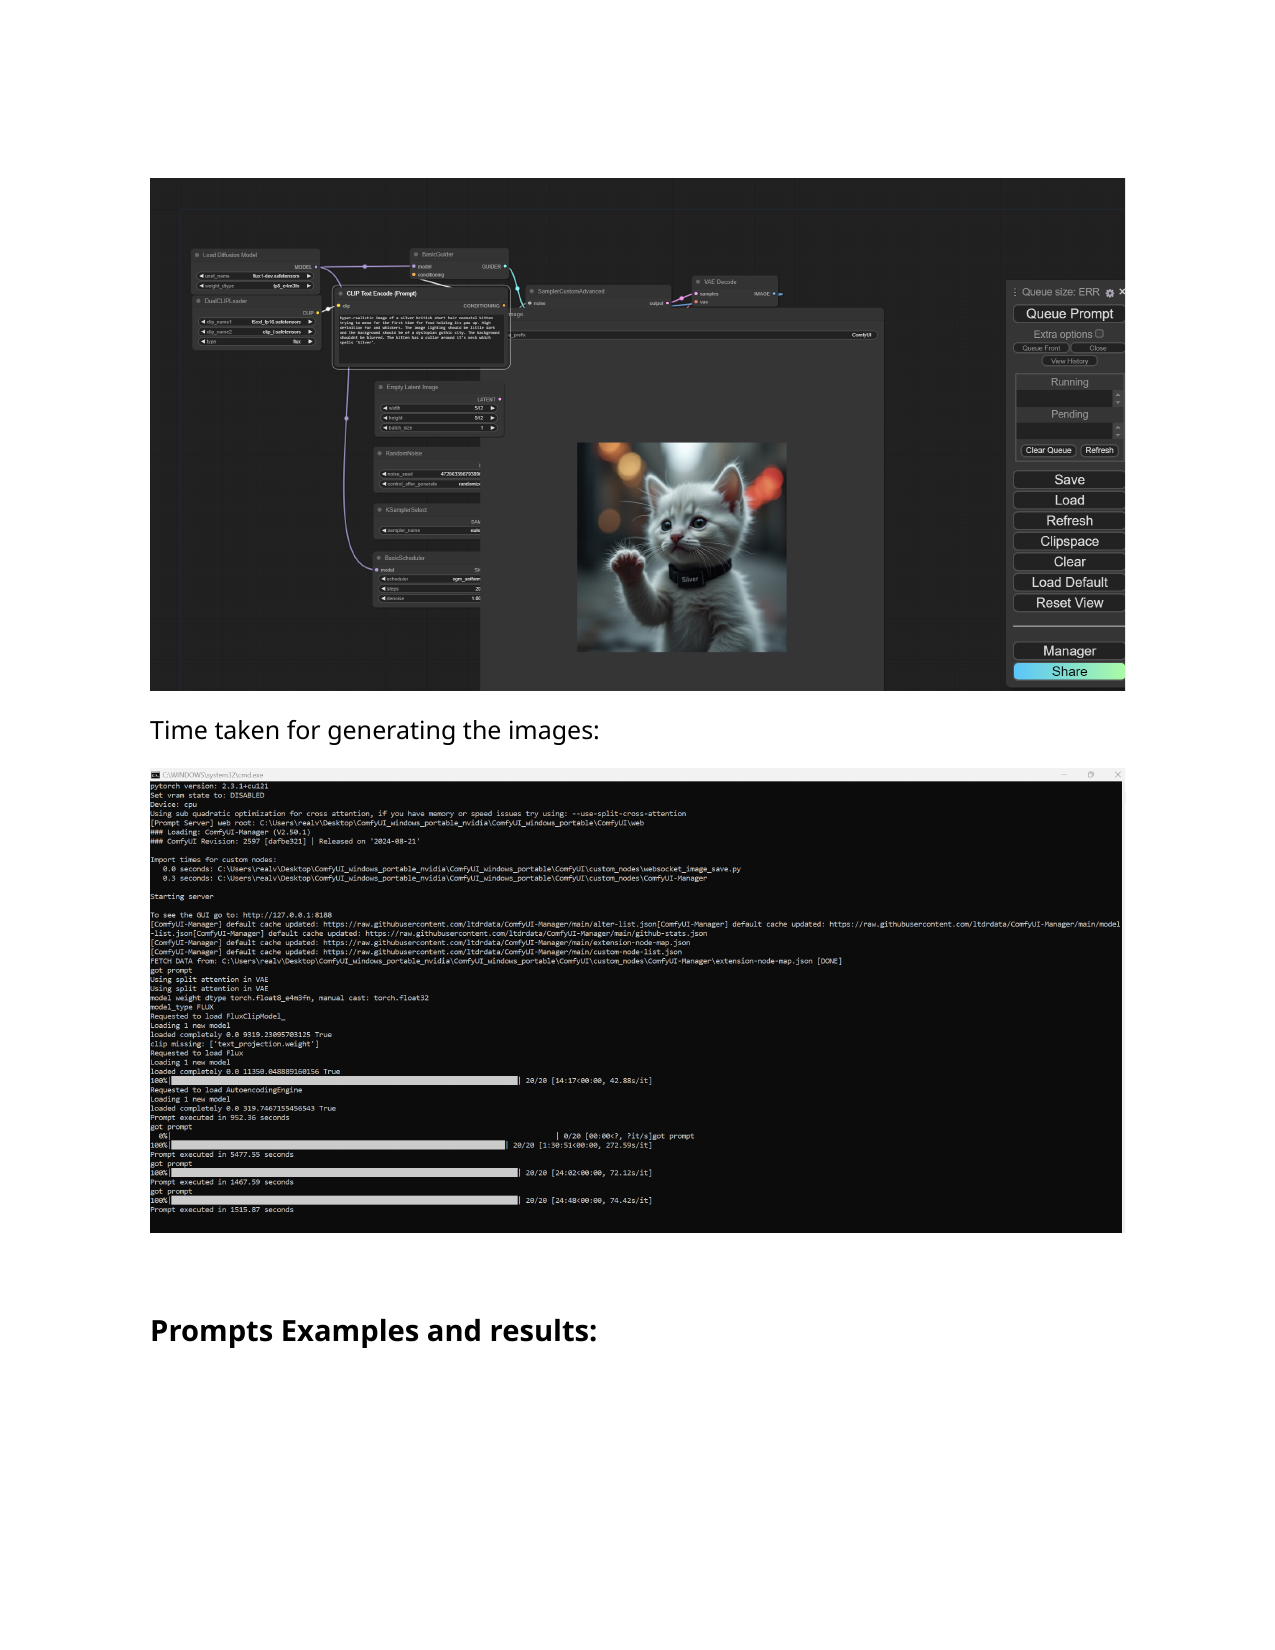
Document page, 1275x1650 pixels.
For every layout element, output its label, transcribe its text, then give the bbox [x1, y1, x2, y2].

picture [150, 768, 1125, 1233]
picture [150, 178, 1125, 691]
text Time taken for generating the images: [150, 713, 1125, 747]
text Prompts Examples and results: [150, 1310, 1125, 1350]
